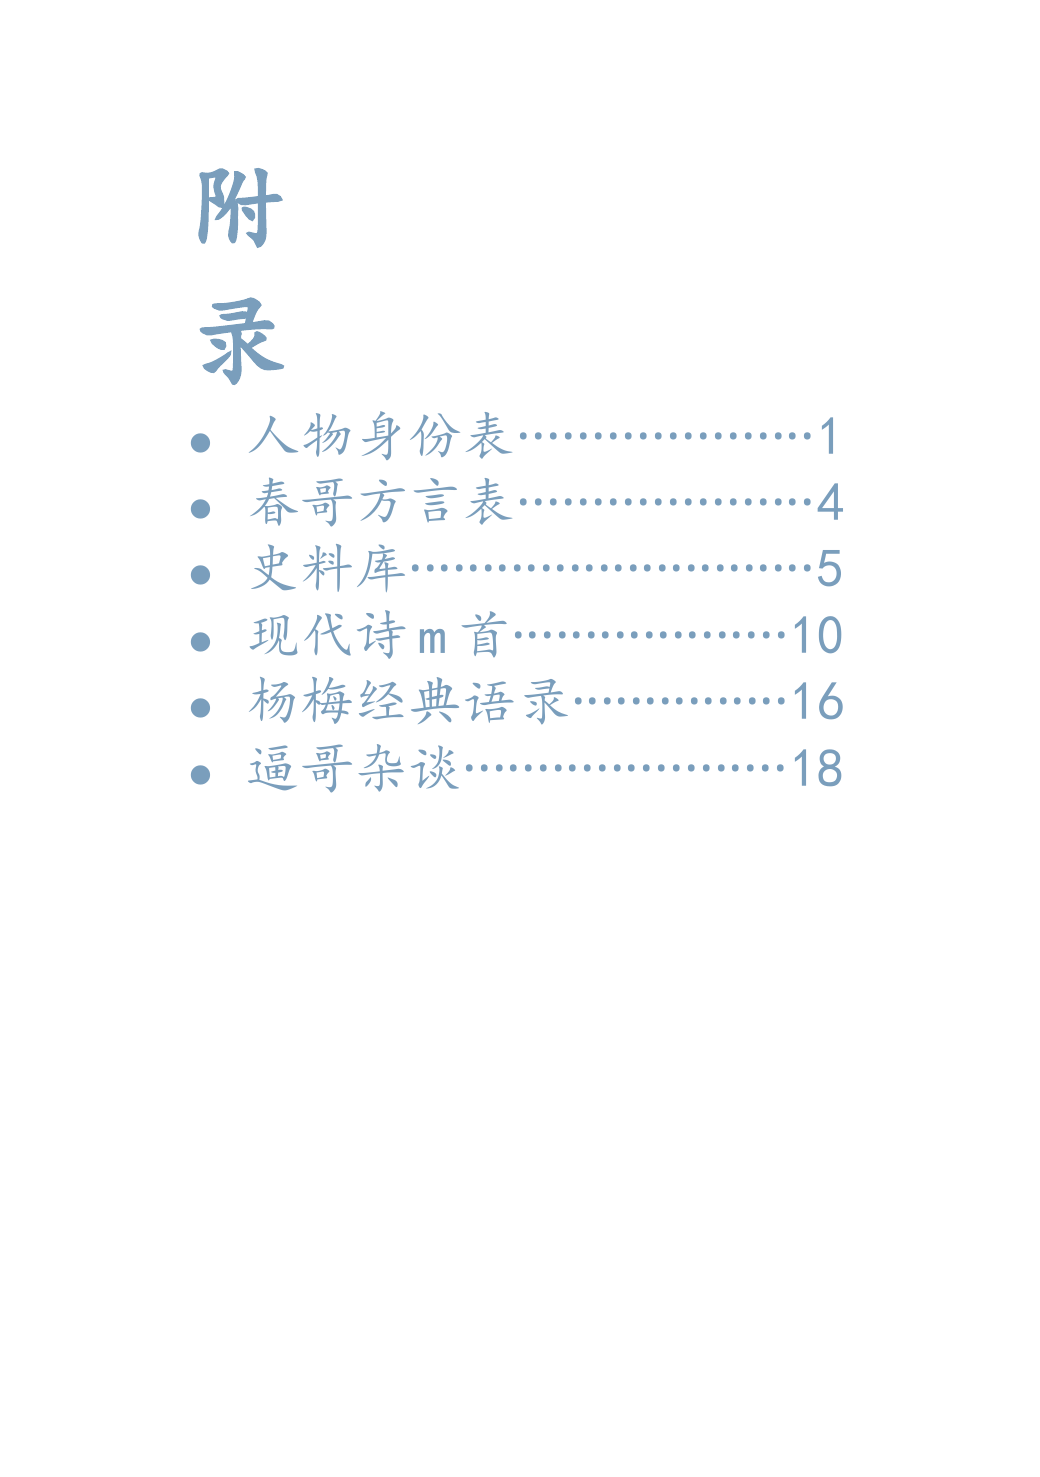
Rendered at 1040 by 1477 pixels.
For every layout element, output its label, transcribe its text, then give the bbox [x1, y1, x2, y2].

list 人物身份表 1 [188, 398, 852, 465]
list 杨梅经典语录 16 [188, 664, 852, 731]
list 史料库 5 [188, 531, 852, 598]
list 春哥方言表 4 [188, 465, 852, 531]
text 录 [188, 266, 852, 398]
text 附 [188, 133, 852, 266]
list 逼哥杂谈 18 [188, 731, 852, 797]
list 现代诗m首 10 [188, 598, 852, 664]
